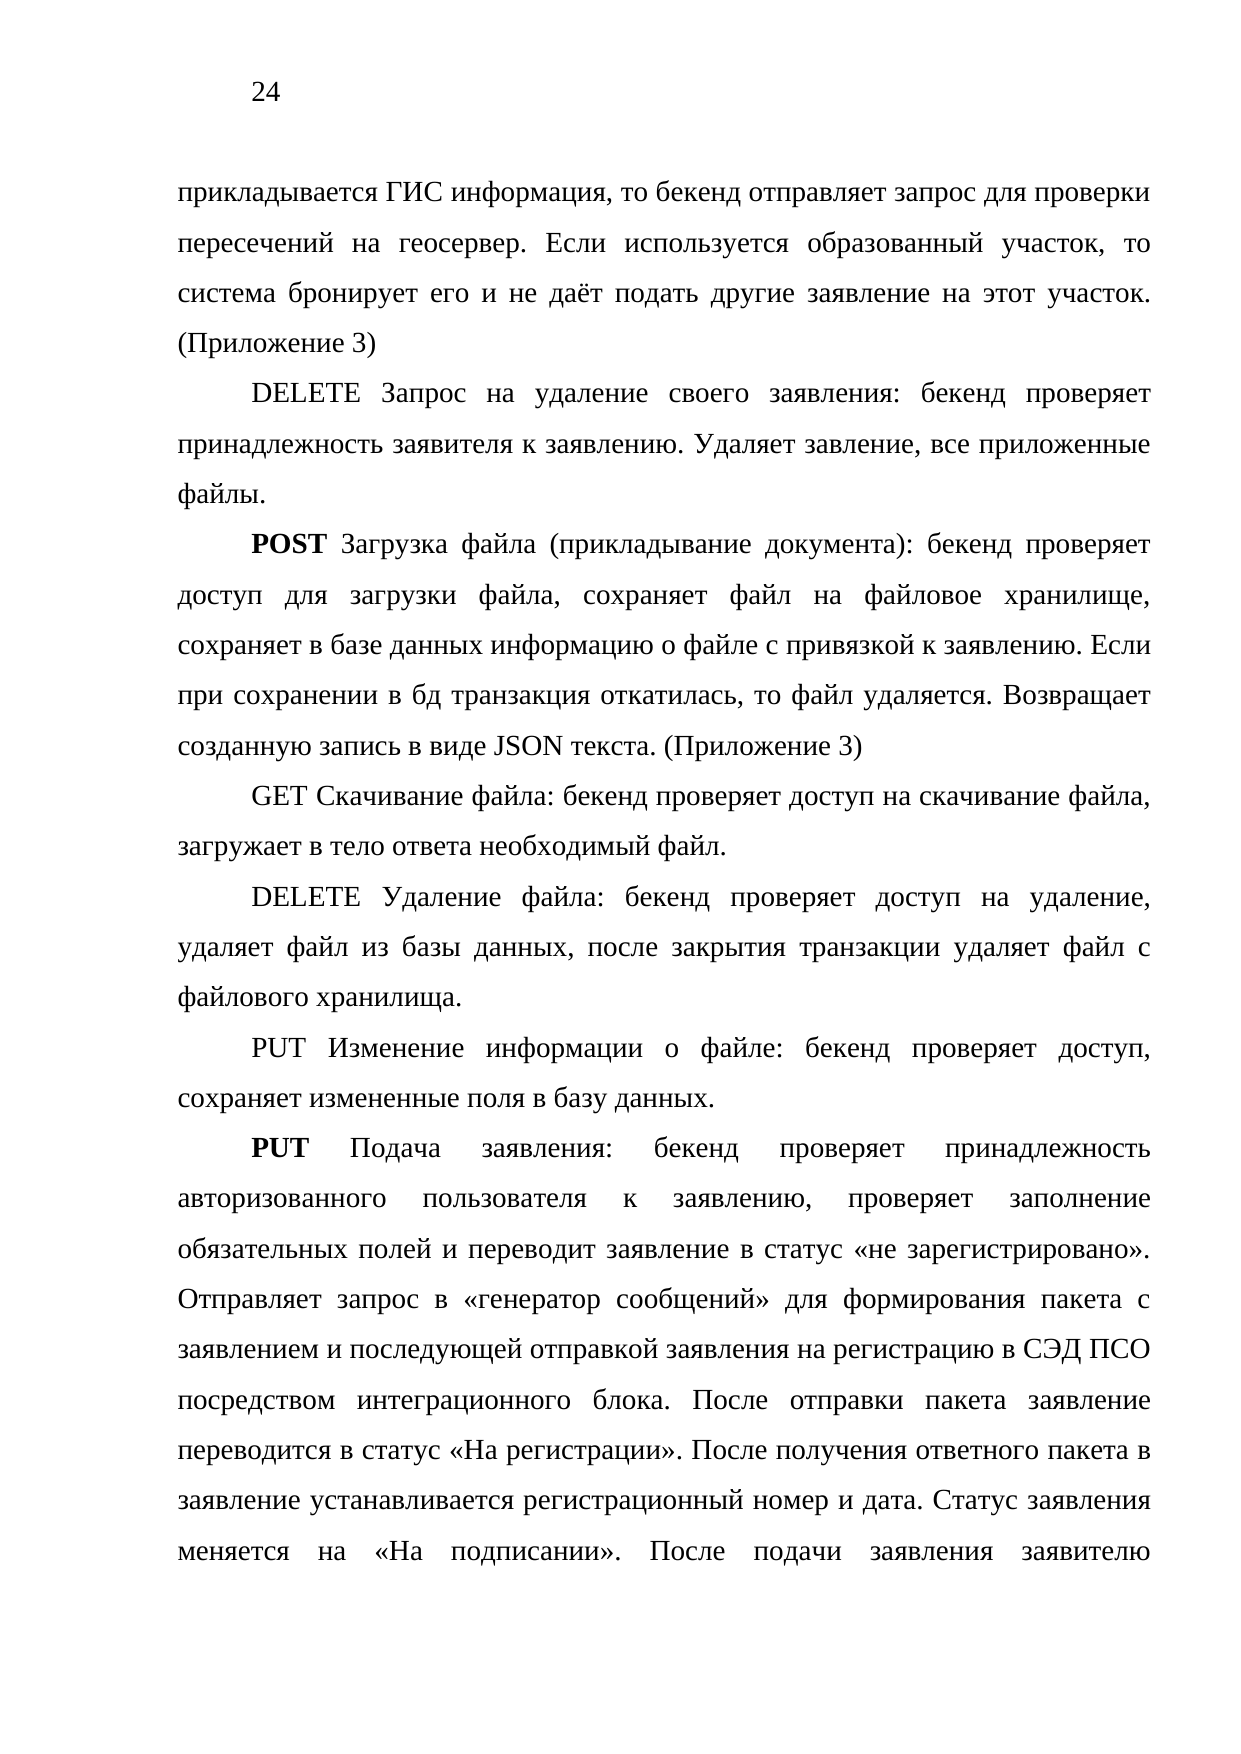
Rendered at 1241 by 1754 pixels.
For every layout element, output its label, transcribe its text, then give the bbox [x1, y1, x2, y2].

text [177, 1130, 1152, 1566]
text GET Скачивание файла: бекенд проверяет доступ на скачивание файла, загружает в тело ответа необходимый файл. [177, 778, 1152, 862]
text POST Загрузка файла (прикладывание документа): бекенд проверяет доступ для загрузки файла, сохраняет файл на файловое хранилище, сохраняет в базе данных информацию о файле с привязкой к заявлению. Если при сохранении в бд транзакция откатилась, то файл удаляется. Возвращает созданную запись в виде JSON текста. (Приложение 3) [177, 527, 1152, 761]
text DELETE Запрос на удаление своего заявления: бекенд проверяет принадлежность заявителя к заявлению. Удаляет завление, все приложенные файлы. [177, 376, 1152, 510]
text PUT Изменение информации о файле: бекенд проверяет доступ, сохраняет измененные поля в базу данных. [177, 1030, 1152, 1113]
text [177, 174, 1152, 359]
text DELETE Удаление файла: бекенд проверяет доступ на удаление, удаляет файл из базы данных, после закрытия транзакции удаляет файл с файлового хранилища. [177, 879, 1152, 1013]
